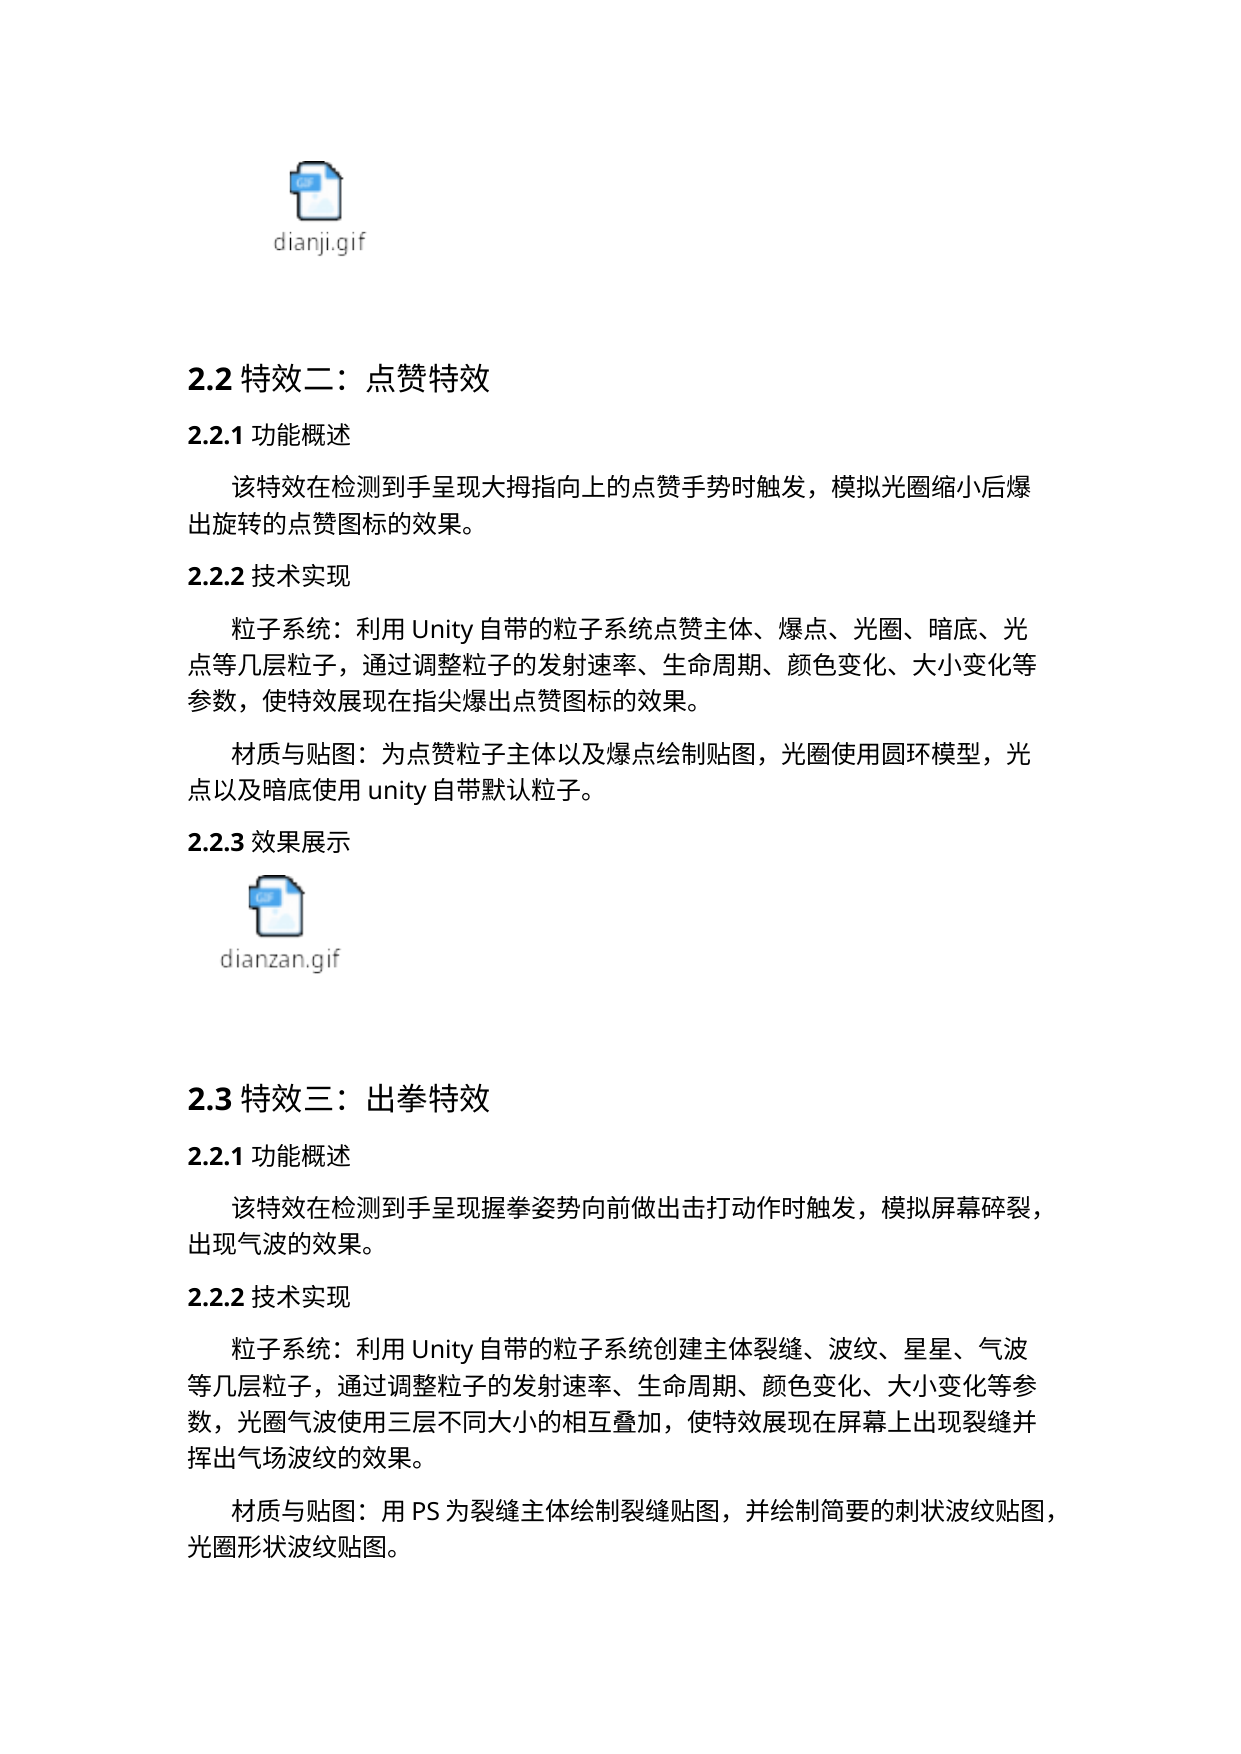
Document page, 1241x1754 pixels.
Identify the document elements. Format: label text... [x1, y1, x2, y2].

text 该特效在检测到手呈现大拇指向上的点赞手势时触发，模拟光圈缩小后爆出旋转的点赞图标的效果。 [187, 468, 1048, 540]
text 2.3 特效三：出拳特效 [187, 1074, 1048, 1120]
text 粒子系统：利用Unity自带的粒子系统点赞主体、爆点、光圈、暗底、光点等几层粒子，通过调整粒子的发射速率、生命周期、颜色变化、大小变化等参数，使特效展现在指尖爆出点赞图标的效果。 [187, 609, 1048, 718]
text 2.2.3 效果展示 [187, 823, 1048, 859]
text 粒子系统：利用Unity自带的粒子系统创建主体裂缝、波纹、星星、气波等几层粒子，通过调整粒子的发射速率、生命周期、颜色变化、大小变化等参数，光圈气波使用三层不同大小的相互叠加，使特效展现在屏幕上出现裂缝并挥出气场波纹的效果。 [187, 1330, 1048, 1475]
text 2.2.2 技术实现 [187, 1277, 1048, 1313]
text 材质与贴图：为点赞粒子主体以及爆点绘制贴图，光圈使用圆环模型，光点以及暗底使用unity自带默认粒子。 [187, 734, 1048, 807]
text 2.2 特效二：点赞特效 [187, 354, 1048, 399]
text 2.2.1 功能概述 [187, 1136, 1048, 1172]
text 该特效在检测到手呈现握拳姿势向前做出击打动作时触发，模拟屏幕碎裂，出现气波的效果。 [187, 1188, 1048, 1261]
text 材质与贴图：用PS为裂缝主体绘制裂缝贴图，并绘制简要的刺状波纹贴图，光圈形状波纹贴图。 [187, 1491, 1048, 1563]
text 2.2.2 技术实现 [187, 557, 1048, 593]
text 2.2.1 功能概述 [187, 415, 1048, 452]
